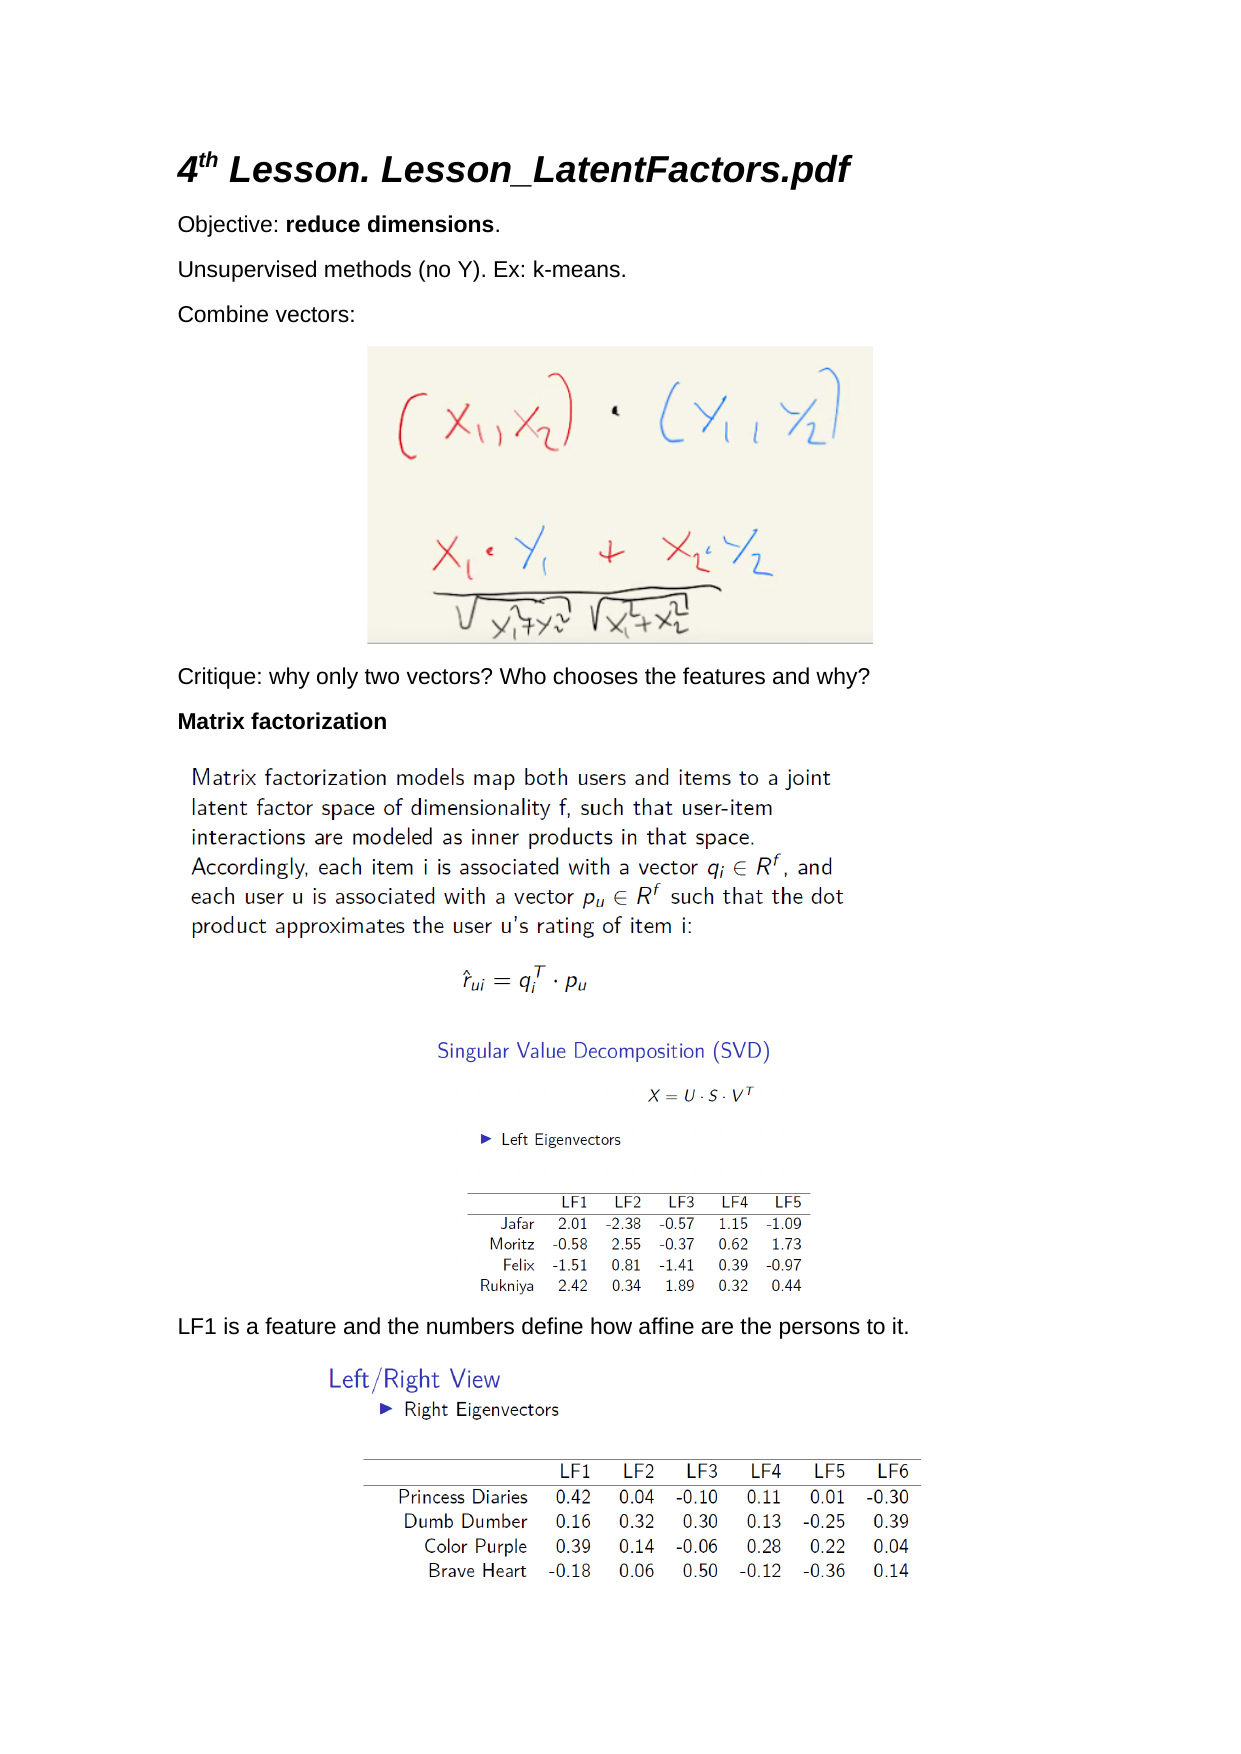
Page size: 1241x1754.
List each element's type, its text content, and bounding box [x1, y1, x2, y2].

text 4th Lesson. Lesson_LatentFactors.pdf [177, 148, 1063, 191]
text Combine vectors: [177, 301, 1063, 327]
picture [177, 752, 869, 1010]
picture [429, 1028, 811, 1295]
picture [318, 1358, 922, 1582]
text Matrix factorization [177, 708, 1063, 734]
text Unsupervised methods (no Y). Ex: k-means. [177, 256, 1063, 282]
text Critique: why only two vectors? Who chooses the features and why? [177, 663, 1063, 689]
picture [367, 346, 873, 644]
text Objective: reduce dimensions. [177, 211, 1063, 237]
text LF1 is a feature and the numbers define how affine are the persons to it. [177, 1313, 1063, 1339]
